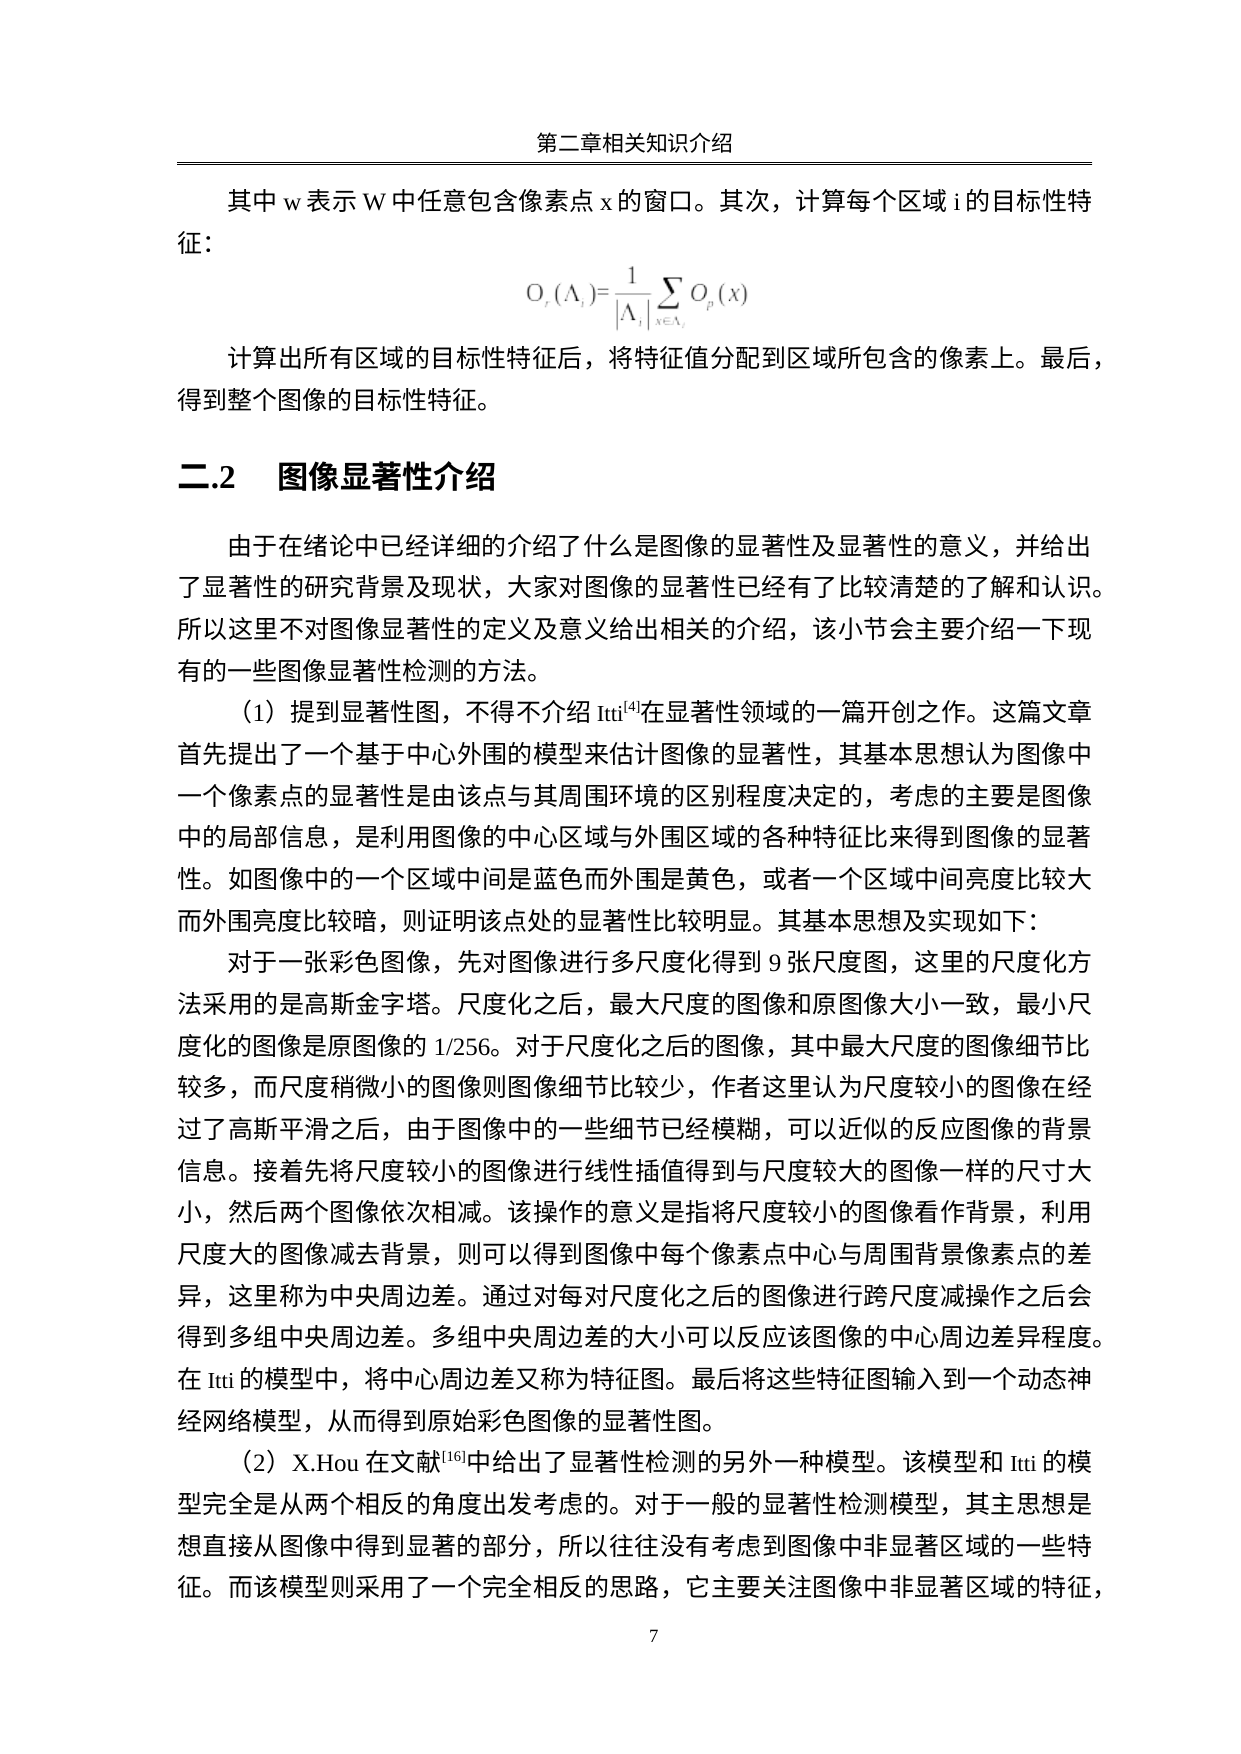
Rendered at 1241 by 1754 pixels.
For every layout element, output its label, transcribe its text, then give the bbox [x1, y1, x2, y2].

text 其中w表示W中任意包含像素点x的窗口。其次，计算每个区域i的目标性特征： [177, 177, 1092, 261]
text 对于一张彩色图像，先对图像进行多尺度化得到9张尺度图，这里的尺度化方法采用的是高斯金字塔。尺度化之后，最大尺度的图像和原图像大小一致，最小尺度化的图像是原图像的1/256。对于尺度化之后的图像，其中最大尺度的图像细节比较多，而尺度稍微小的图像则图像细节比较少，作者这里认为尺度较小的图像在经过了高斯平滑之后，由于图像中的一些细节已经模糊，可以近似的反应图像的背景信息。接着先将尺度较小的图像进行线性插值得到与尺度较大的图像一样的尺寸大小，然后两个图像依次相减。该操作的意义是指将尺度较小的图像看作背景，利用尺度大的图像减去背景，则可以得到图像中每个像素点中心与周围背景像素点的差异，这里称为中央周边差。通过对每对尺度化之后的图像进行跨尺度减操作之后会得到多组中央周边差。多组中央周边差的大小可以反应该图像的中心周边差异程度。在Itti的模型中，将中心周边差又称为特征图。最后将这些特征图输入到一个动态神经网络模型，从而得到原始彩色图像的显著性图。 [177, 938, 1092, 1438]
subtitle 图像显著性介绍 [177, 455, 1092, 497]
text （1）提到显著性图，不得不介绍Itti[4]在显著性领域的一篇开创之作。这篇文章首先提出了一个基于中心外围的模型来估计图像的显著性，其基本思想认为图像中一个像素点的显著性是由该点与其周围环境的区别程度决定的，考虑的主要是图像中的局部信息，是利用图像的中心区域与外围区域的各种特征比来得到图像的显著性。如图像中的一个区域中间是蓝色而外围是黄色，或者一个区域中间亮度比较大而外围亮度比较暗，则证明该点处的显著性比较明显。其基本思想及实现如下： [177, 688, 1092, 938]
text 由于在绪论中已经详细的介绍了什么是图像的显著性及显著性的意义，并给出了显著性的研究背景及现状，大家对图像的显著性已经有了比较清楚的了解和认识。所以这里不对图像显著性的定义及意义给出相关的介绍，该小节会主要介绍一下现有的一些图像显著性检测的方法。 [177, 522, 1092, 688]
text 计算出所有区域的目标性特征后，将特征值分配到区域所包含的像素上。最后，得到整个图像的目标性特征。 [177, 334, 1092, 417]
